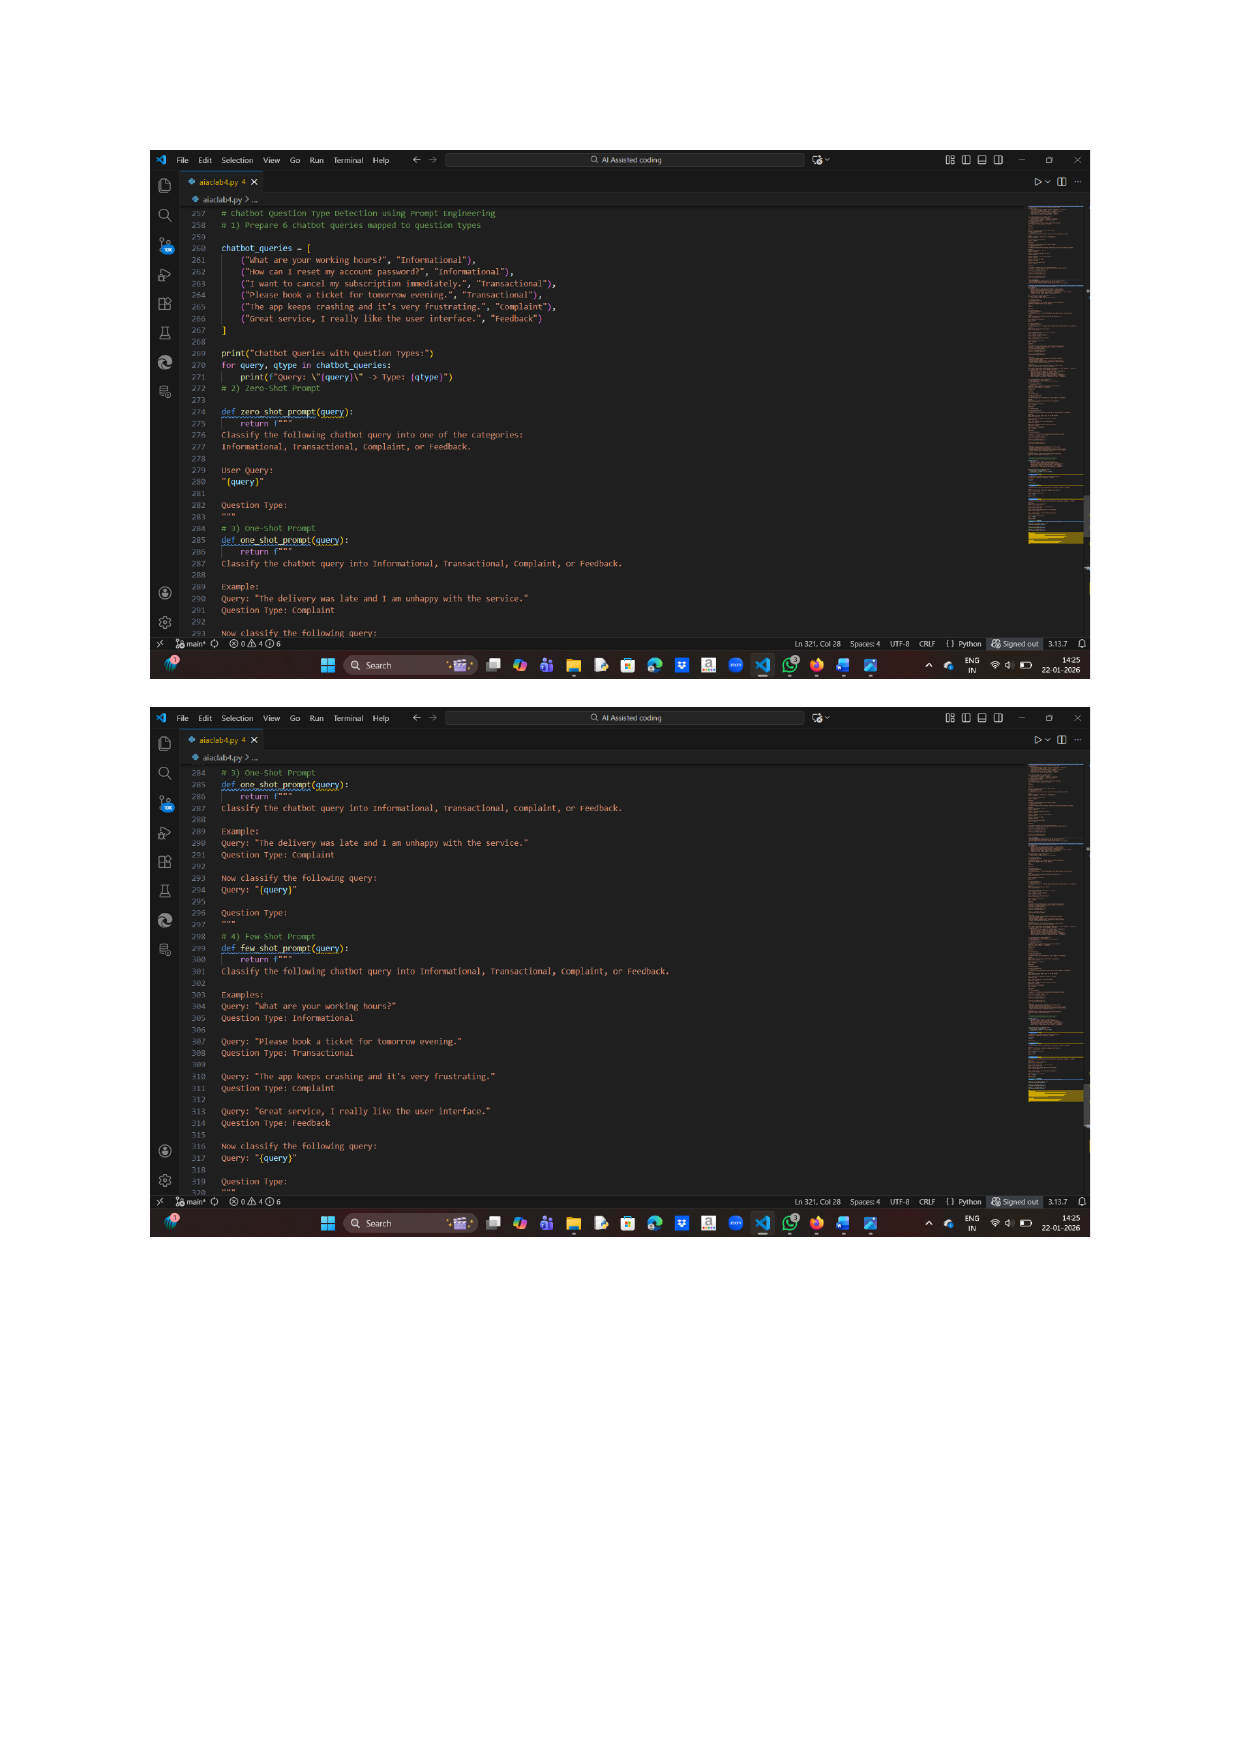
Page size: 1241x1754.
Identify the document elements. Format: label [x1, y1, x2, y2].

picture [150, 150, 1091, 679]
picture [150, 707, 1091, 1237]
